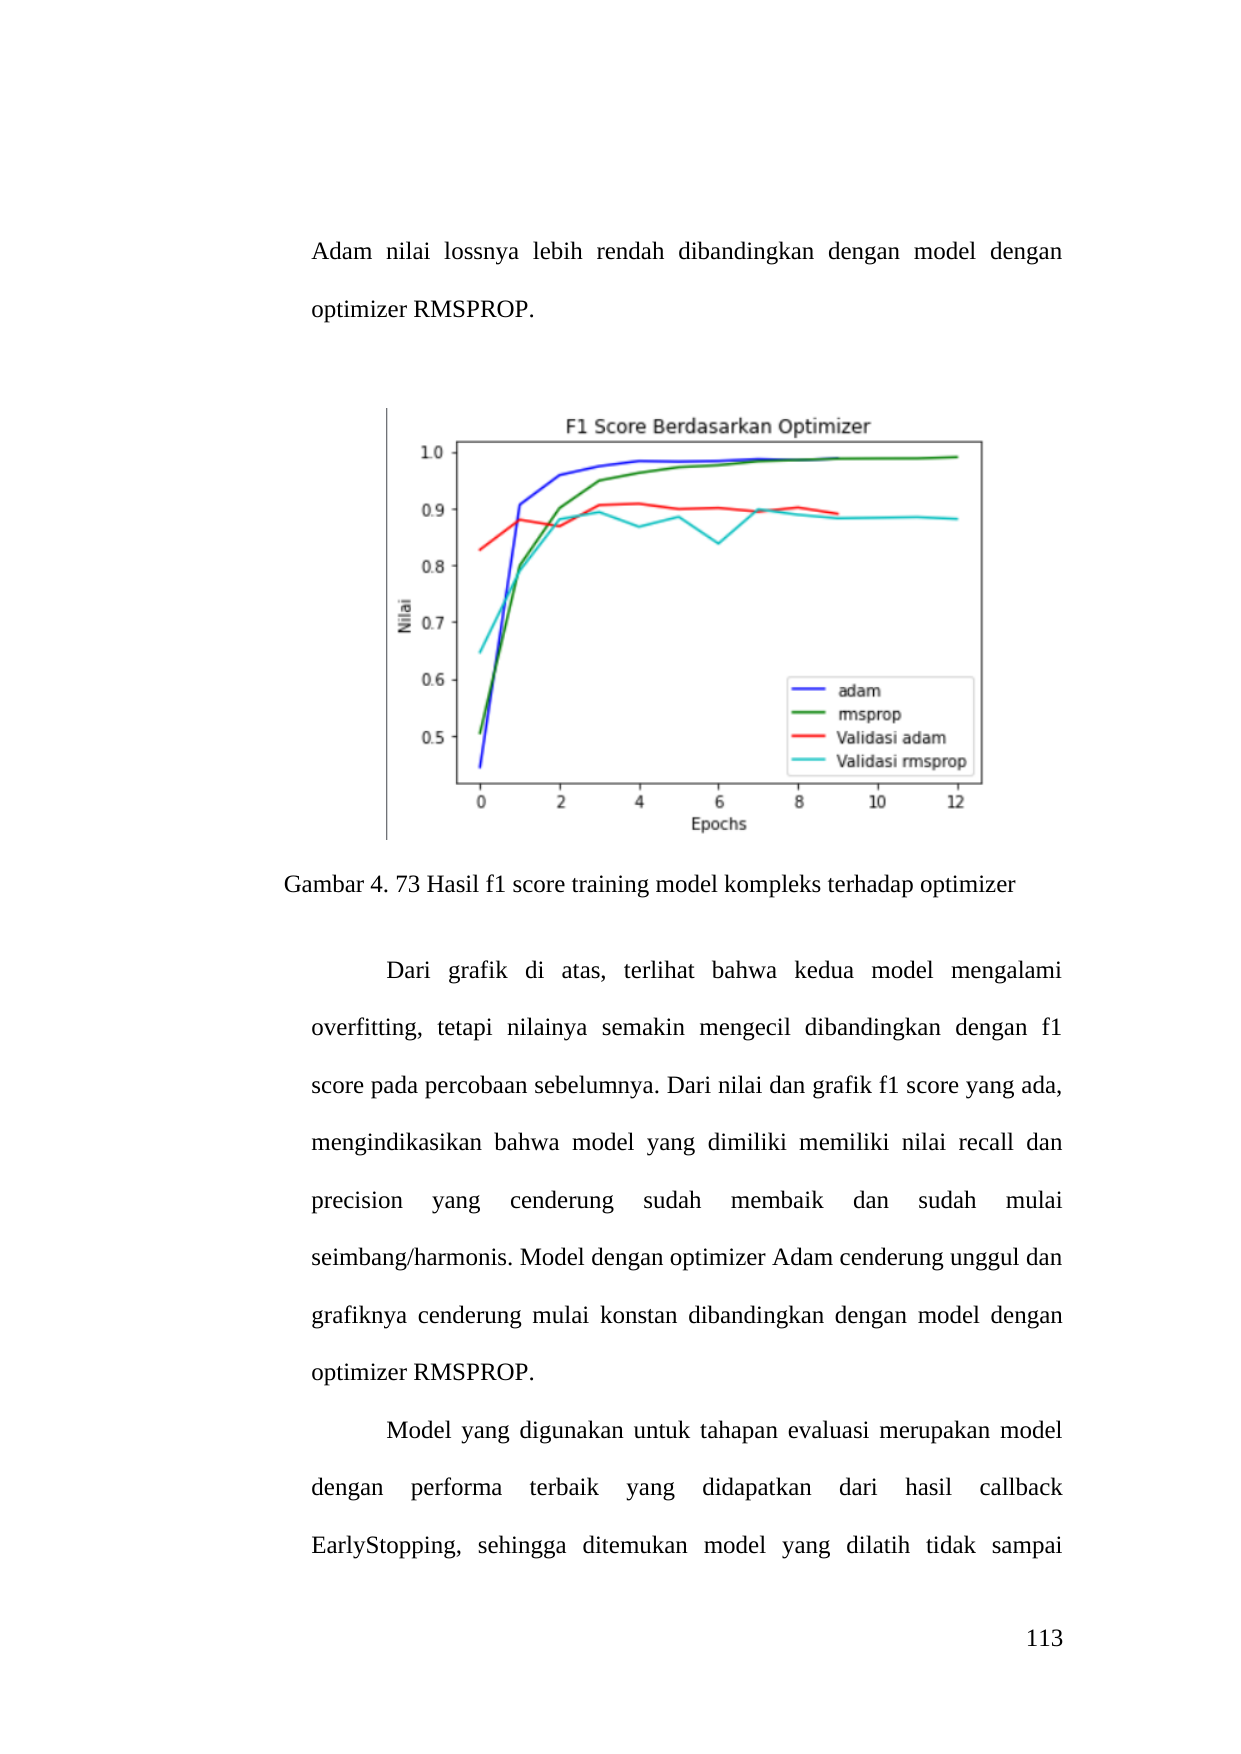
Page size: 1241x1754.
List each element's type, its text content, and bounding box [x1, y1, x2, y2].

picture [386, 408, 992, 840]
text Dari grafik di atas, terlihat bahwa kedua model mengalami overfitting, tetapi nilainya semakin mengecil dibandingkan dengan f1 score pada percobaan sebelumnya. Dari nilai dan grafik f1 score yang ada, mengindikasikan bahwa model yang dimiliki memiliki nilai recall dan precision yang cenderung sudah membaik dan sudah mulai seimbang/harmonis. Model dengan optimizer Adam cenderung unggul dan grafiknya cenderung mulai konstan dibandingkan dengan model dengan optimizer RMSPROP. [311, 955, 1063, 1386]
text Gambar 4. 73 Hasil f1 score training model kompleks terhadap optimizer [236, 869, 1063, 897]
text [311, 236, 1063, 322]
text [311, 1415, 1063, 1559]
